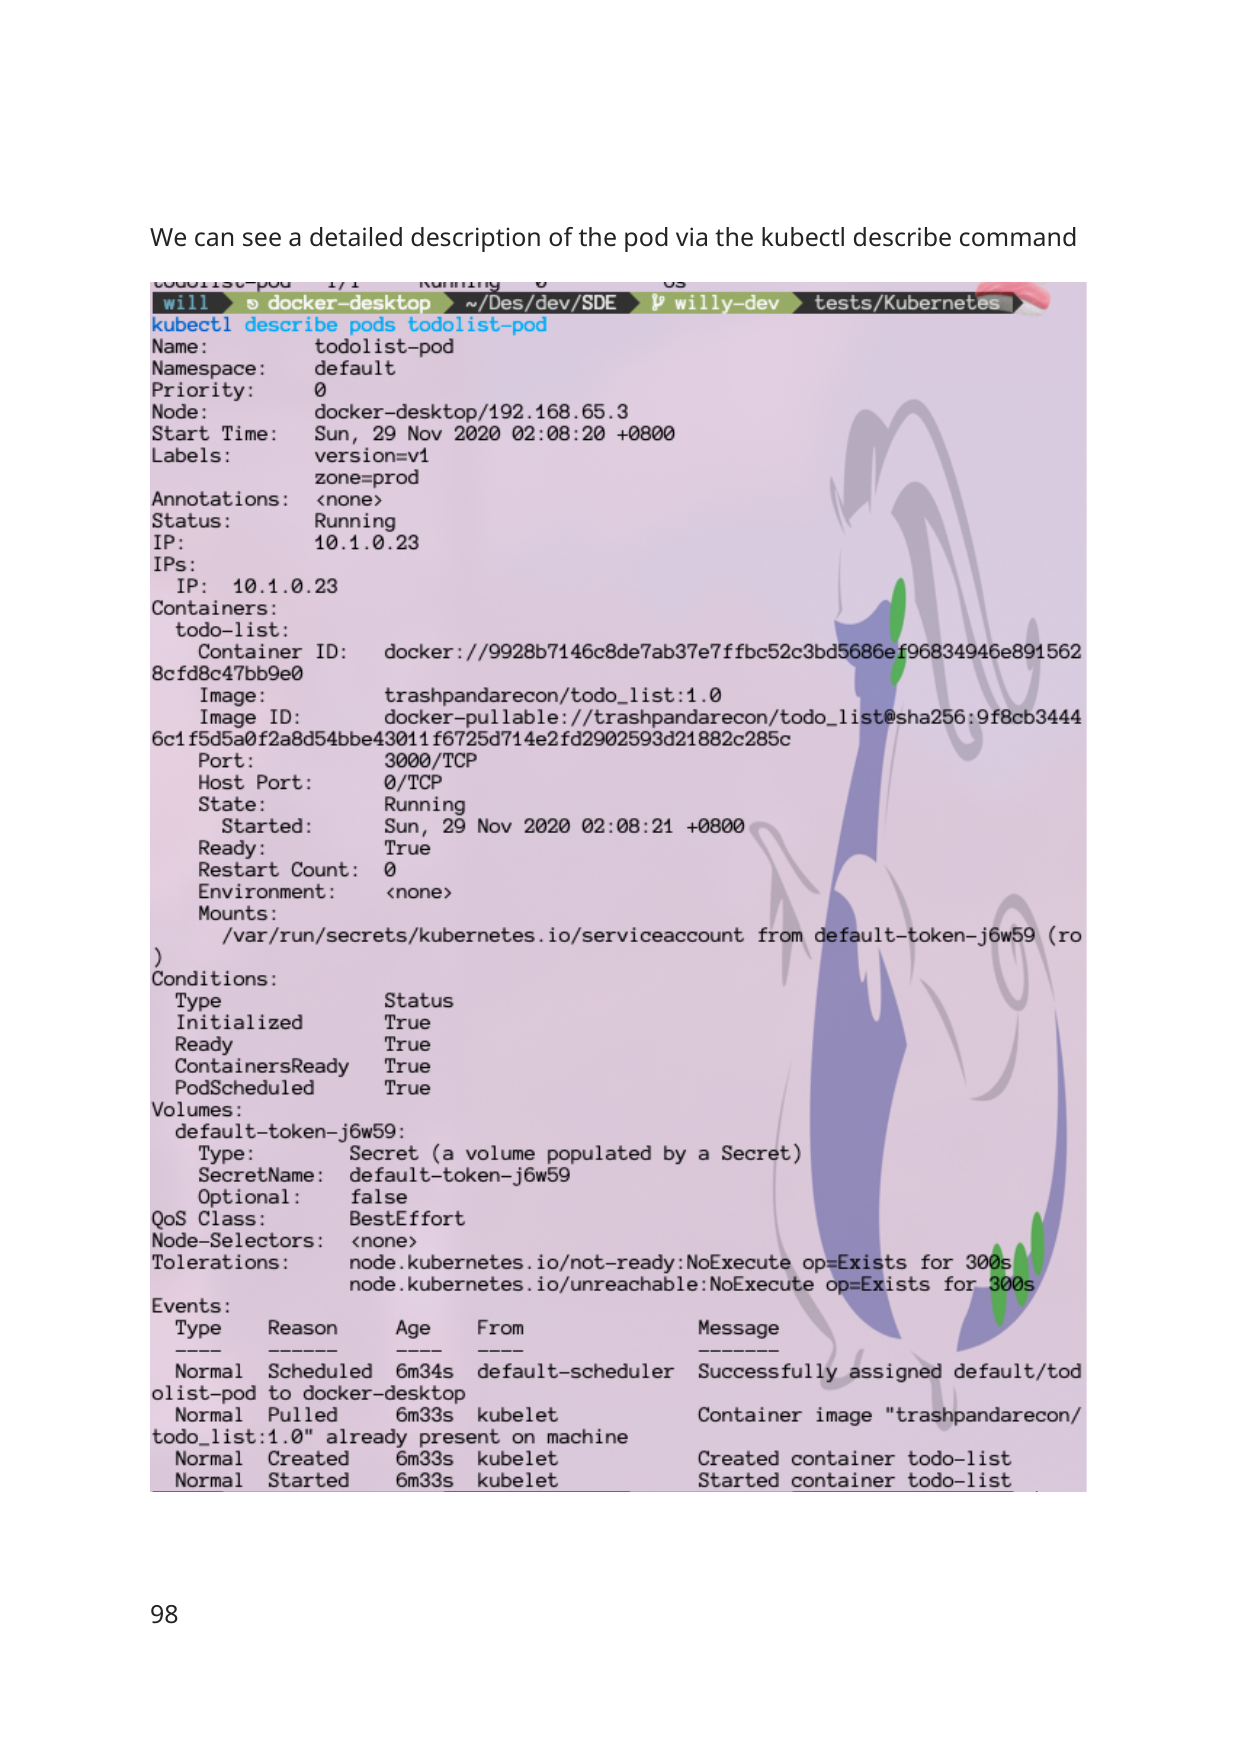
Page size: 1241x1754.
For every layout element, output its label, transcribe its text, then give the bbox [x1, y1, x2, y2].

picture [150, 282, 1087, 1491]
text We can see a detailed description of the pod via the kubectl describe command [150, 219, 1090, 253]
